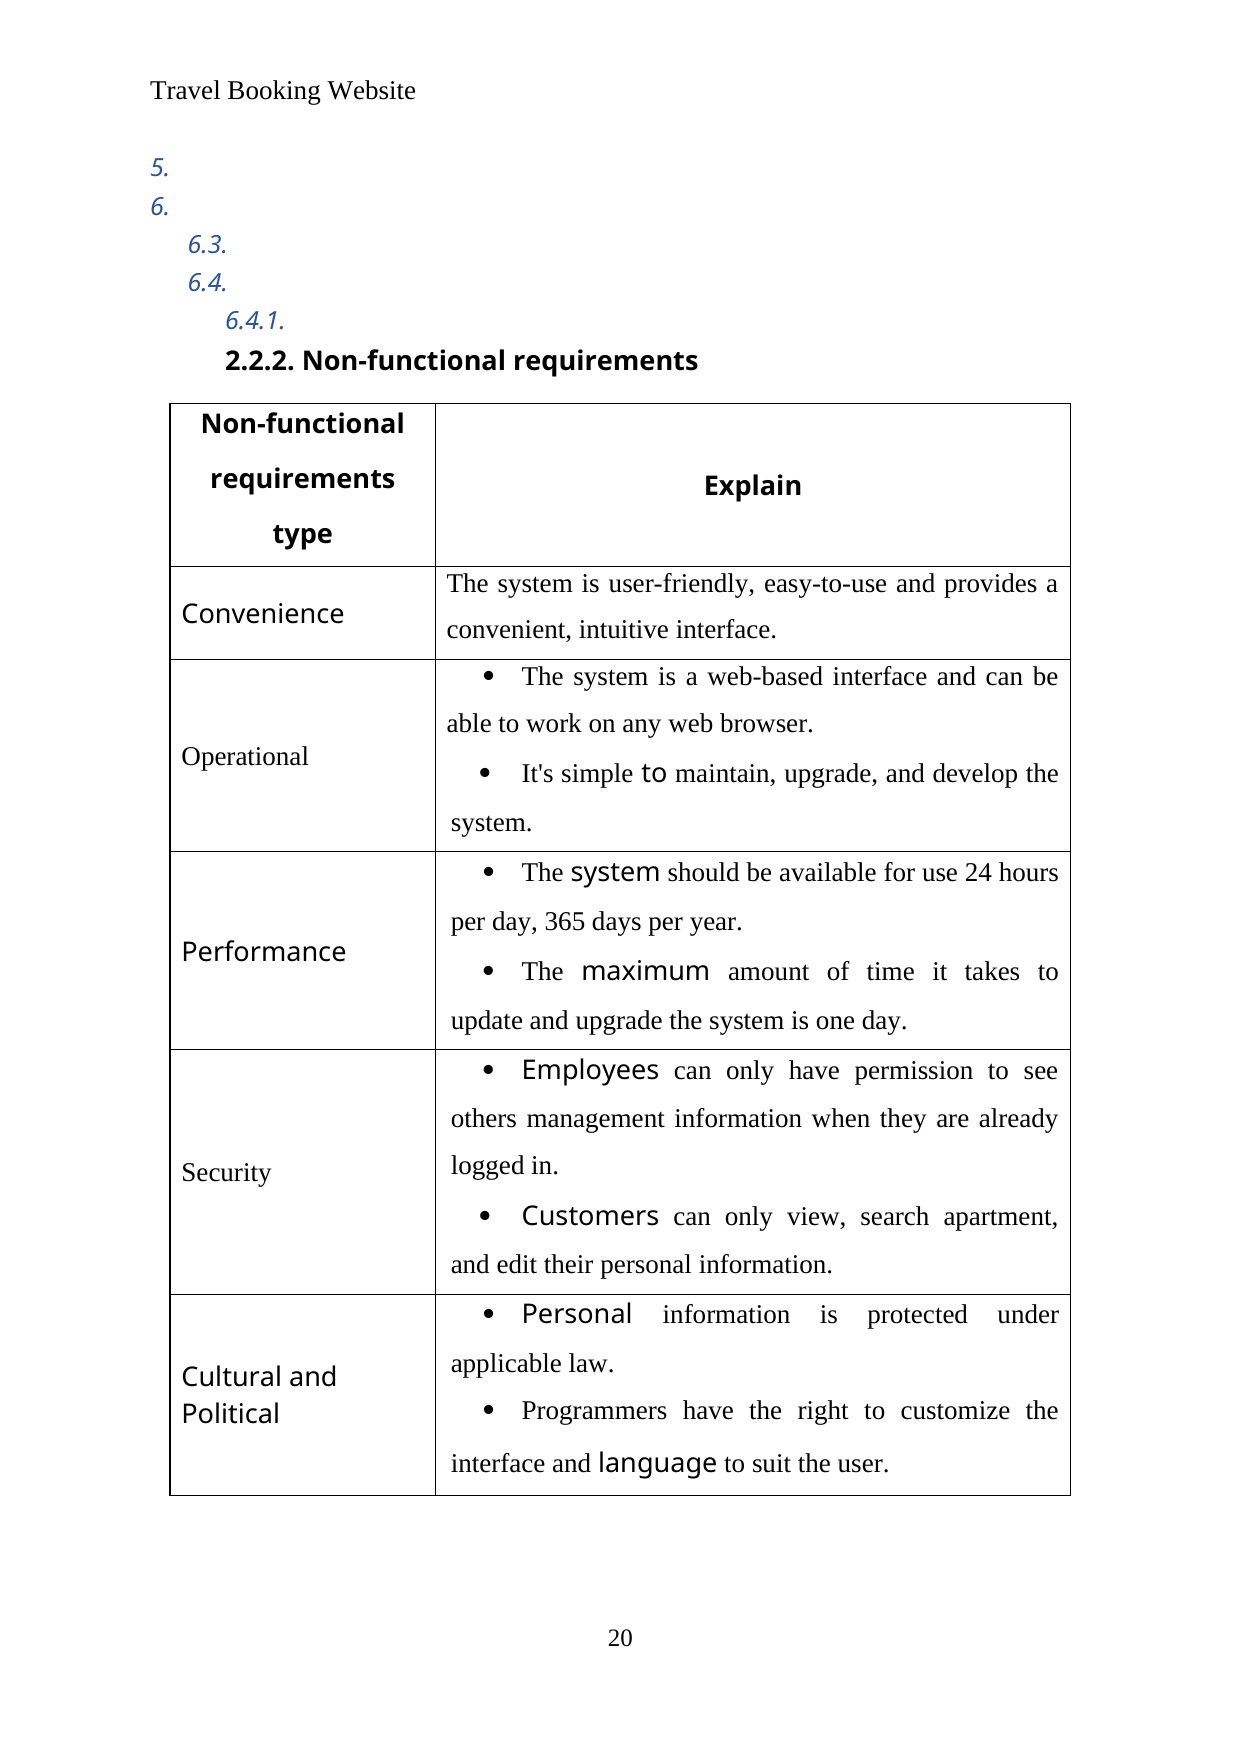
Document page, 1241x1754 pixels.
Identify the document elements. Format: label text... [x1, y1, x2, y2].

table_cell Convenience [171, 567, 435, 659]
table_cell Performance [171, 852, 435, 1049]
table_header Explain [436, 404, 1070, 566]
table_cell Security [171, 1050, 435, 1294]
table_header Non-functional requirements type [171, 404, 435, 566]
table_cell The system should be available for use 24 hours per day, 365 days per year. The maximum amount of time it takes to update and upgrade the system is one day. [436, 852, 1070, 1049]
table_cell Operational [171, 660, 435, 851]
table_cell Cultural and Political [171, 1295, 435, 1495]
table_cell The system is user-friendly, easy-to-use and provides a convenient, intuitive interface. [436, 567, 1070, 659]
table_cell Personal information is protected under applicable law. Programmers have the right to customize the interface and language to suit the user. [436, 1295, 1070, 1495]
table_cell Employees can only have permission to see others management information when they are already logged in. Customers can only view, search apartment, and edit their personal information. [436, 1050, 1070, 1294]
subtitle Non-functional requirements [225, 341, 1090, 378]
table_cell The system is a web-based interface and can be able to work on any web browser. It's simple to maintain, upgrade, and develop the system. [436, 660, 1070, 851]
